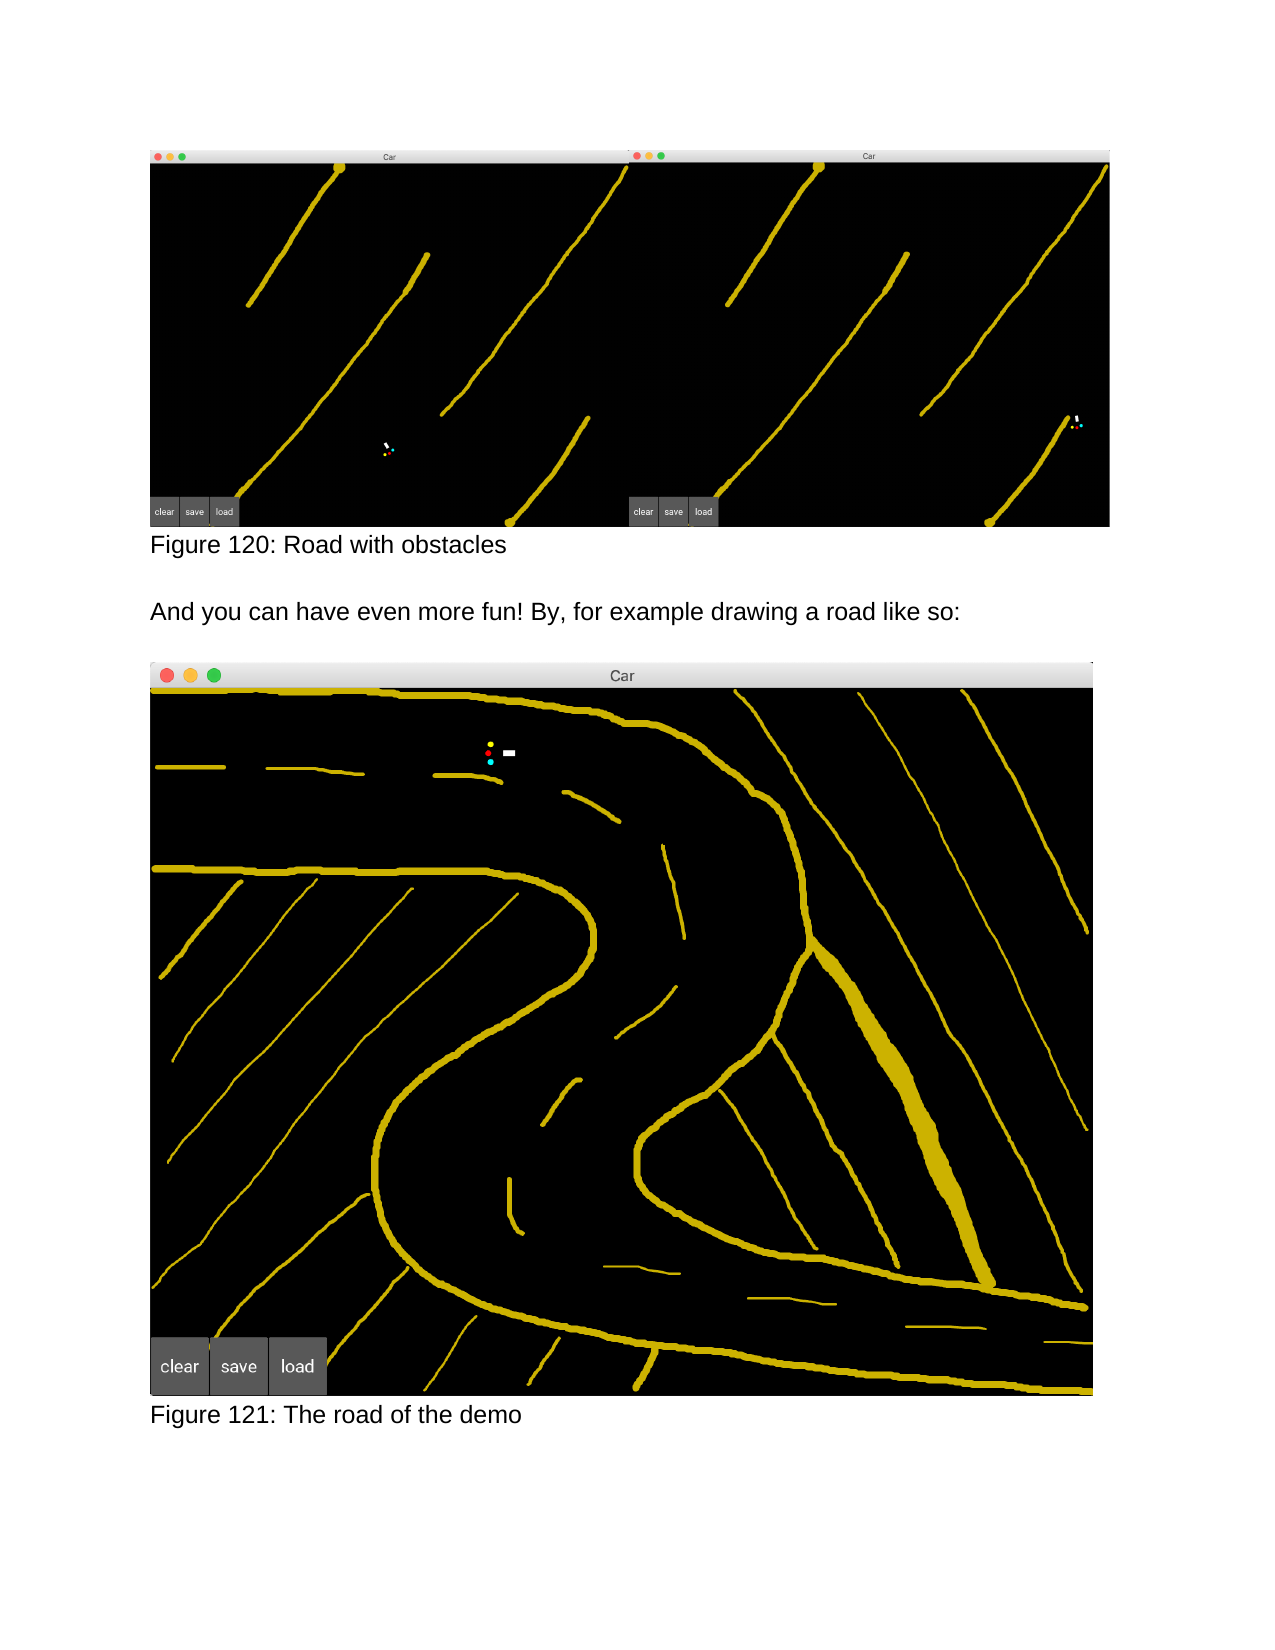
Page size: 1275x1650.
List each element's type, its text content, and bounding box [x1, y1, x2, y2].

picture [150, 150, 1110, 527]
text And you can have even more fun! By, for example drawing a road like so: [150, 597, 1125, 625]
picture [150, 662, 1093, 1396]
